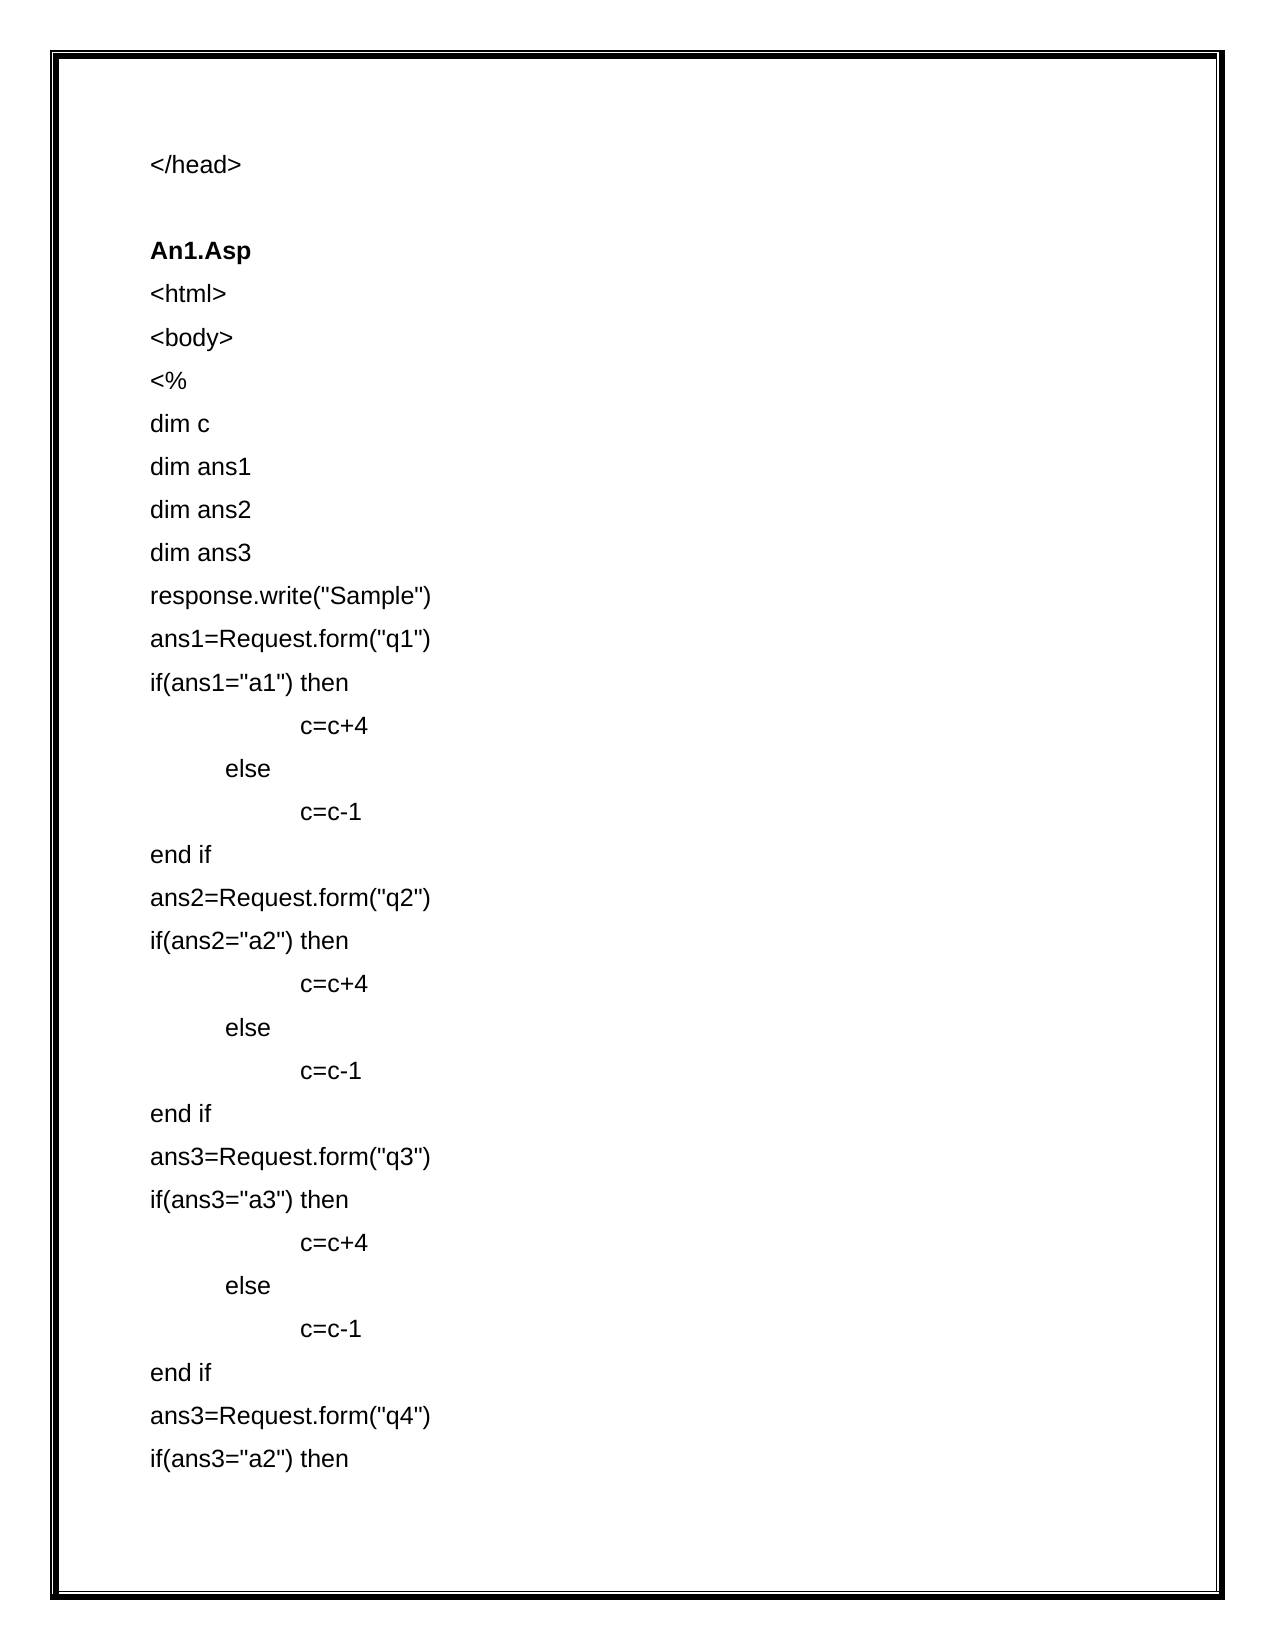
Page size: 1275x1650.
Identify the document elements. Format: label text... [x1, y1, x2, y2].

text dim c [150, 409, 1125, 437]
text dim ans1 [150, 452, 1125, 481]
text dim ans3 [150, 538, 1125, 567]
text end if [150, 1099, 1125, 1127]
text </head> [150, 150, 1125, 179]
text end if [150, 1357, 1125, 1386]
text ans3=Request.form("q4") [150, 1401, 1125, 1429]
text ans1=Request.form("q1") [150, 624, 1125, 653]
text if(ans3="a2") then [150, 1444, 1125, 1472]
text c=c-1 [225, 797, 1125, 826]
text else [150, 754, 1125, 782]
text else [150, 1271, 1125, 1300]
text An1.Asp [150, 236, 1125, 265]
text <% [150, 366, 1125, 394]
text c=c+4 [225, 711, 1125, 739]
text dim ans2 [150, 495, 1125, 524]
text end if [150, 840, 1125, 869]
text <body> [150, 322, 1125, 351]
text ans2=Request.form("q2") [150, 883, 1125, 912]
text ans3=Request.form("q3") [150, 1142, 1125, 1171]
text c=c+4 [225, 969, 1125, 998]
text if(ans2="a2") then [150, 926, 1125, 955]
text c=c-1 [225, 1314, 1125, 1343]
text response.write("Sample") [150, 581, 1125, 610]
text if(ans3="a3") then [150, 1185, 1125, 1214]
text if(ans1="a1") then [150, 667, 1125, 696]
text <html> [150, 279, 1125, 308]
text c=c-1 [225, 1056, 1125, 1084]
text c=c+4 [225, 1228, 1125, 1257]
text else [150, 1012, 1125, 1041]
